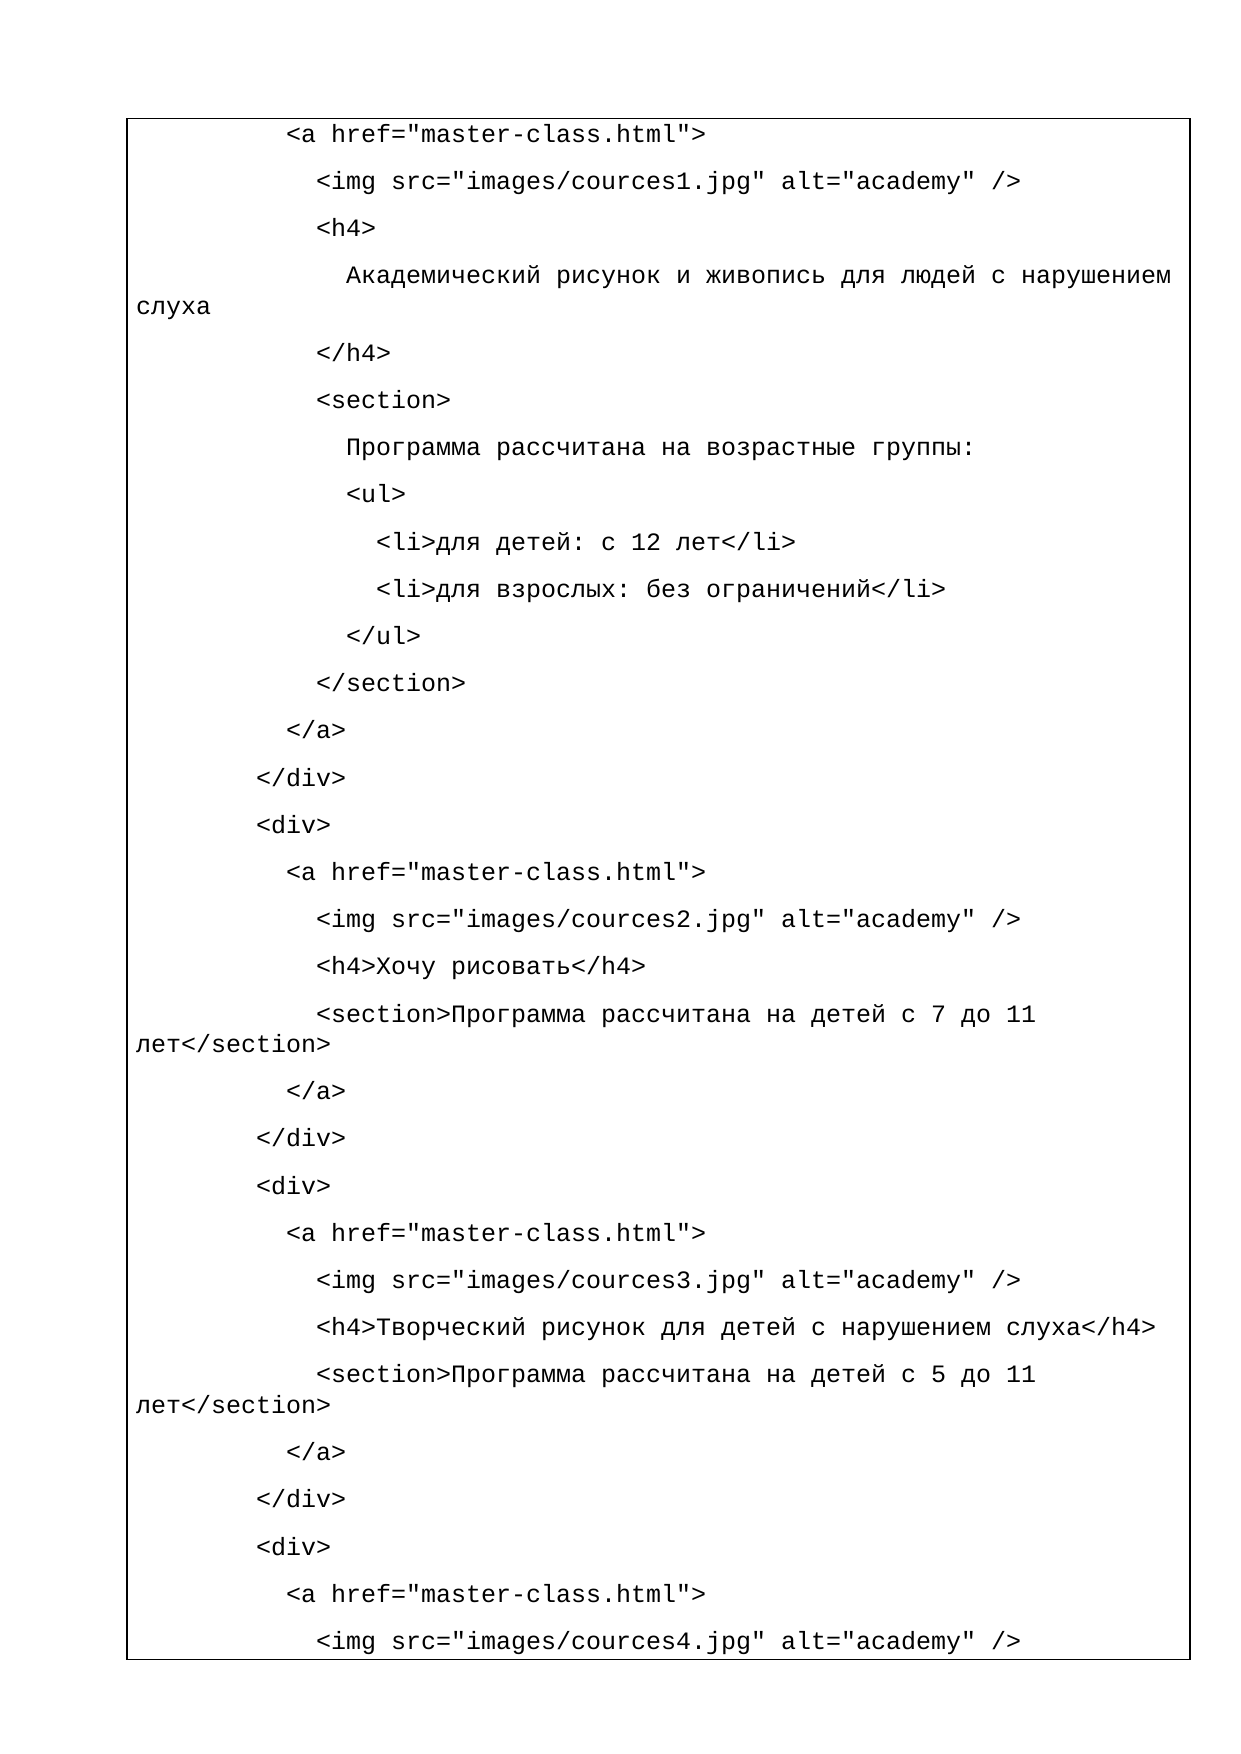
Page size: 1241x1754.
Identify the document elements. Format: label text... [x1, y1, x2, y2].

text </section> [128, 668, 1189, 699]
text <h4> [128, 212, 1189, 244]
text <img src="images/cources1.jpg" alt="academy" /> [128, 165, 1189, 197]
text <section> [128, 384, 1189, 416]
text Программа рассчитана на возрастные группы: [128, 432, 1189, 463]
text <li>для взрослых: без ограничений</li> [128, 573, 1189, 605]
text <ul> [128, 479, 1189, 510]
text <a href="master-class.html"> [128, 119, 1189, 149]
text Академический рисунок и живопись для людей с нарушением слуха [128, 260, 1189, 322]
text </a> [128, 1076, 1189, 1107]
text <li>для детей: с 12 лет</li> [128, 526, 1189, 558]
text <a href="master-class.html"> [128, 856, 1189, 888]
text <h4>Хочу рисовать</h4> [128, 951, 1189, 982]
text <section>Программа рассчитана на детей с 5 до 11 лет</section> [128, 1359, 1189, 1421]
text <img src="images/cources3.jpg" alt="academy" /> [128, 1264, 1189, 1296]
text </h4> [128, 337, 1189, 369]
text <img src="images/cources2.jpg" alt="academy" /> [128, 904, 1189, 935]
text </div> [128, 1123, 1189, 1154]
text <div> [128, 1170, 1189, 1202]
text <section>Программа рассчитана на детей с 7 до 11 лет</section> [128, 998, 1189, 1060]
text </div> [128, 1484, 1189, 1515]
text <a href="master-class.html"> [128, 1217, 1189, 1249]
text </a> [128, 715, 1189, 746]
text <img src="images/cources4.jpg" alt="academy" /> [128, 1625, 1189, 1659]
text <h4>Творческий рисунок для детей с нарушением слуха</h4> [128, 1312, 1189, 1343]
text </ul> [128, 621, 1189, 652]
text </div> [128, 762, 1189, 793]
text <div> [128, 809, 1189, 841]
text </a> [128, 1437, 1189, 1468]
text <div> [128, 1531, 1189, 1562]
text <a href="master-class.html"> [128, 1578, 1189, 1609]
